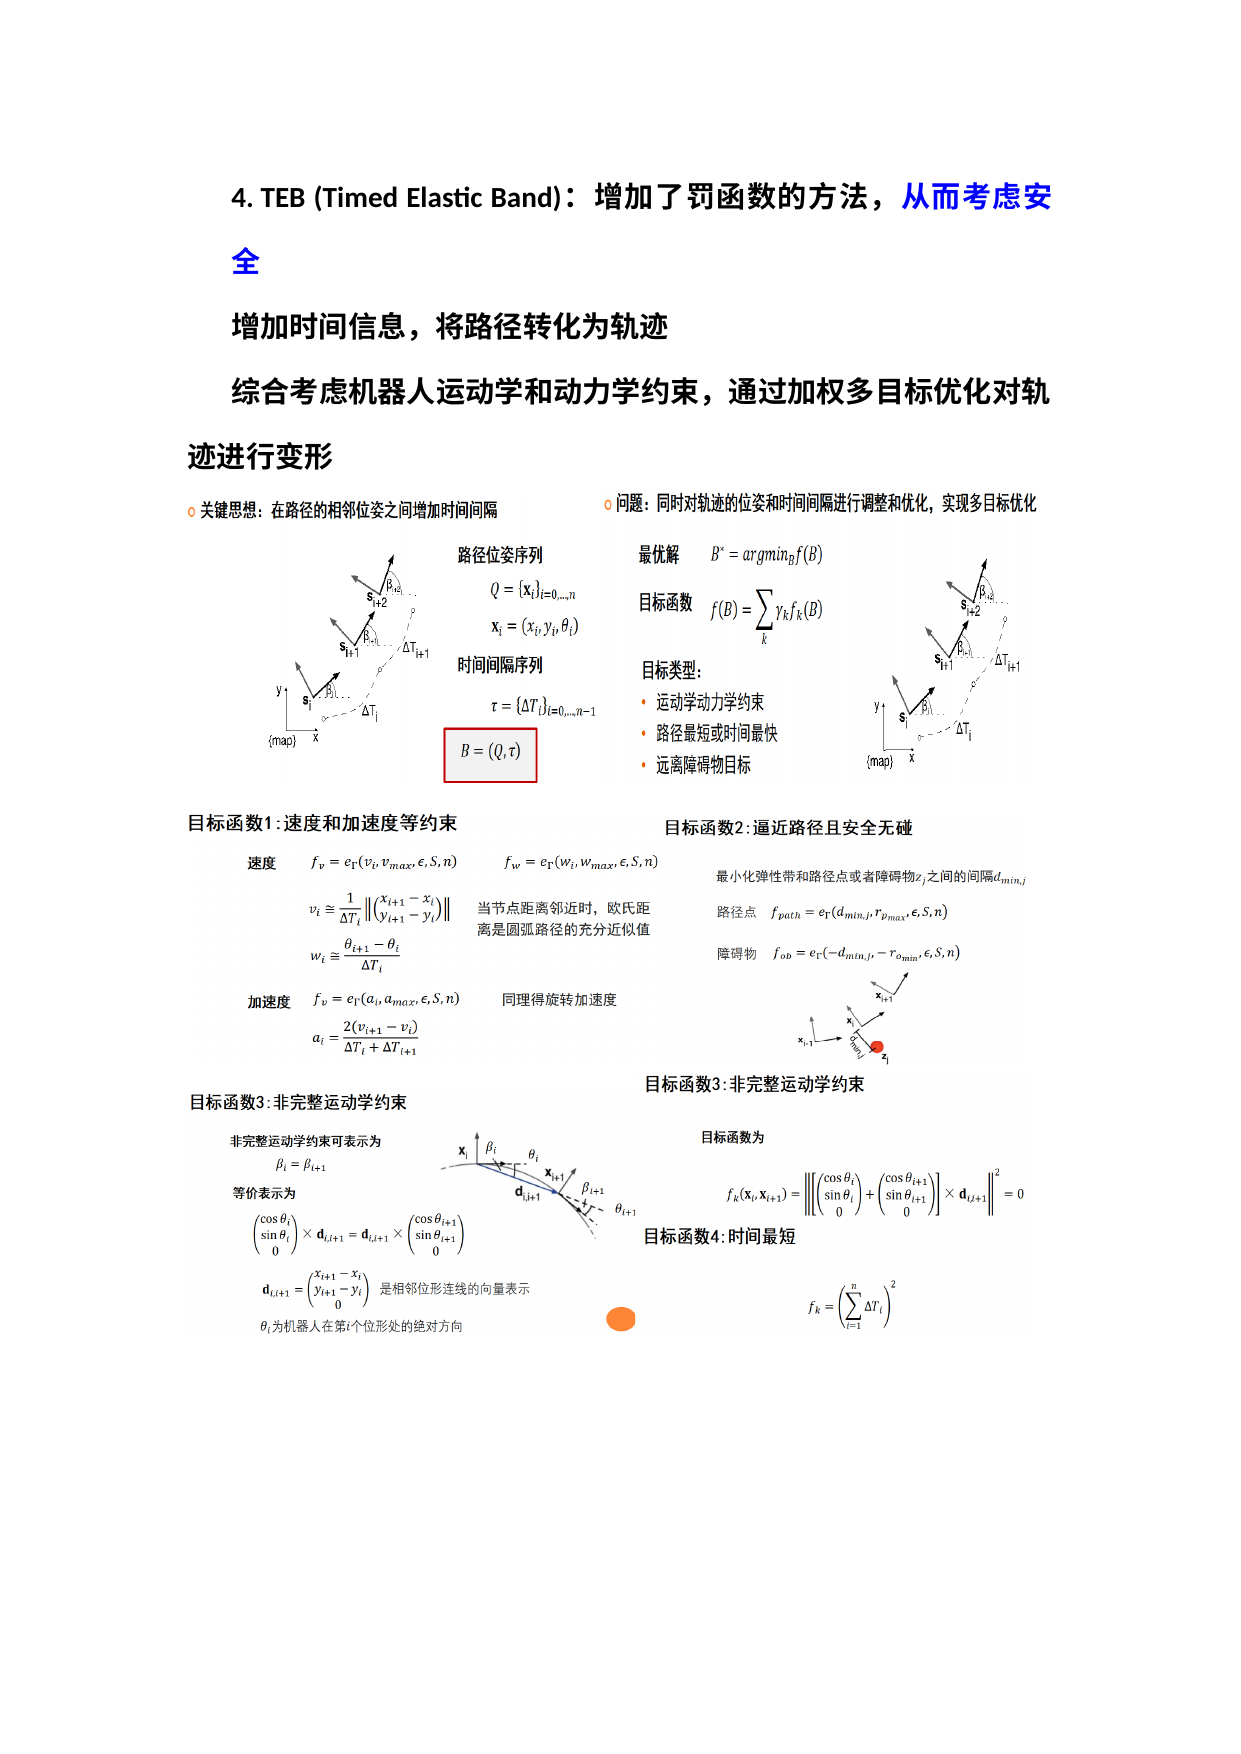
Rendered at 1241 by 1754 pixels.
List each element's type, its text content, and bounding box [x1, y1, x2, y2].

list 增加时间信息，将路径转化为轨迹 [187, 292, 1053, 357]
list TEB (Timed Elastic Band)：增加了罚函数的方法，从而考虑安全 [231, 162, 1053, 292]
picture [187, 1072, 1028, 1337]
picture [187, 487, 1038, 783]
list 综合考虑机器人运动学和动力学约束，通过加权多目标优化对轨迹进行变形 [187, 357, 1053, 487]
picture [187, 812, 1027, 1065]
